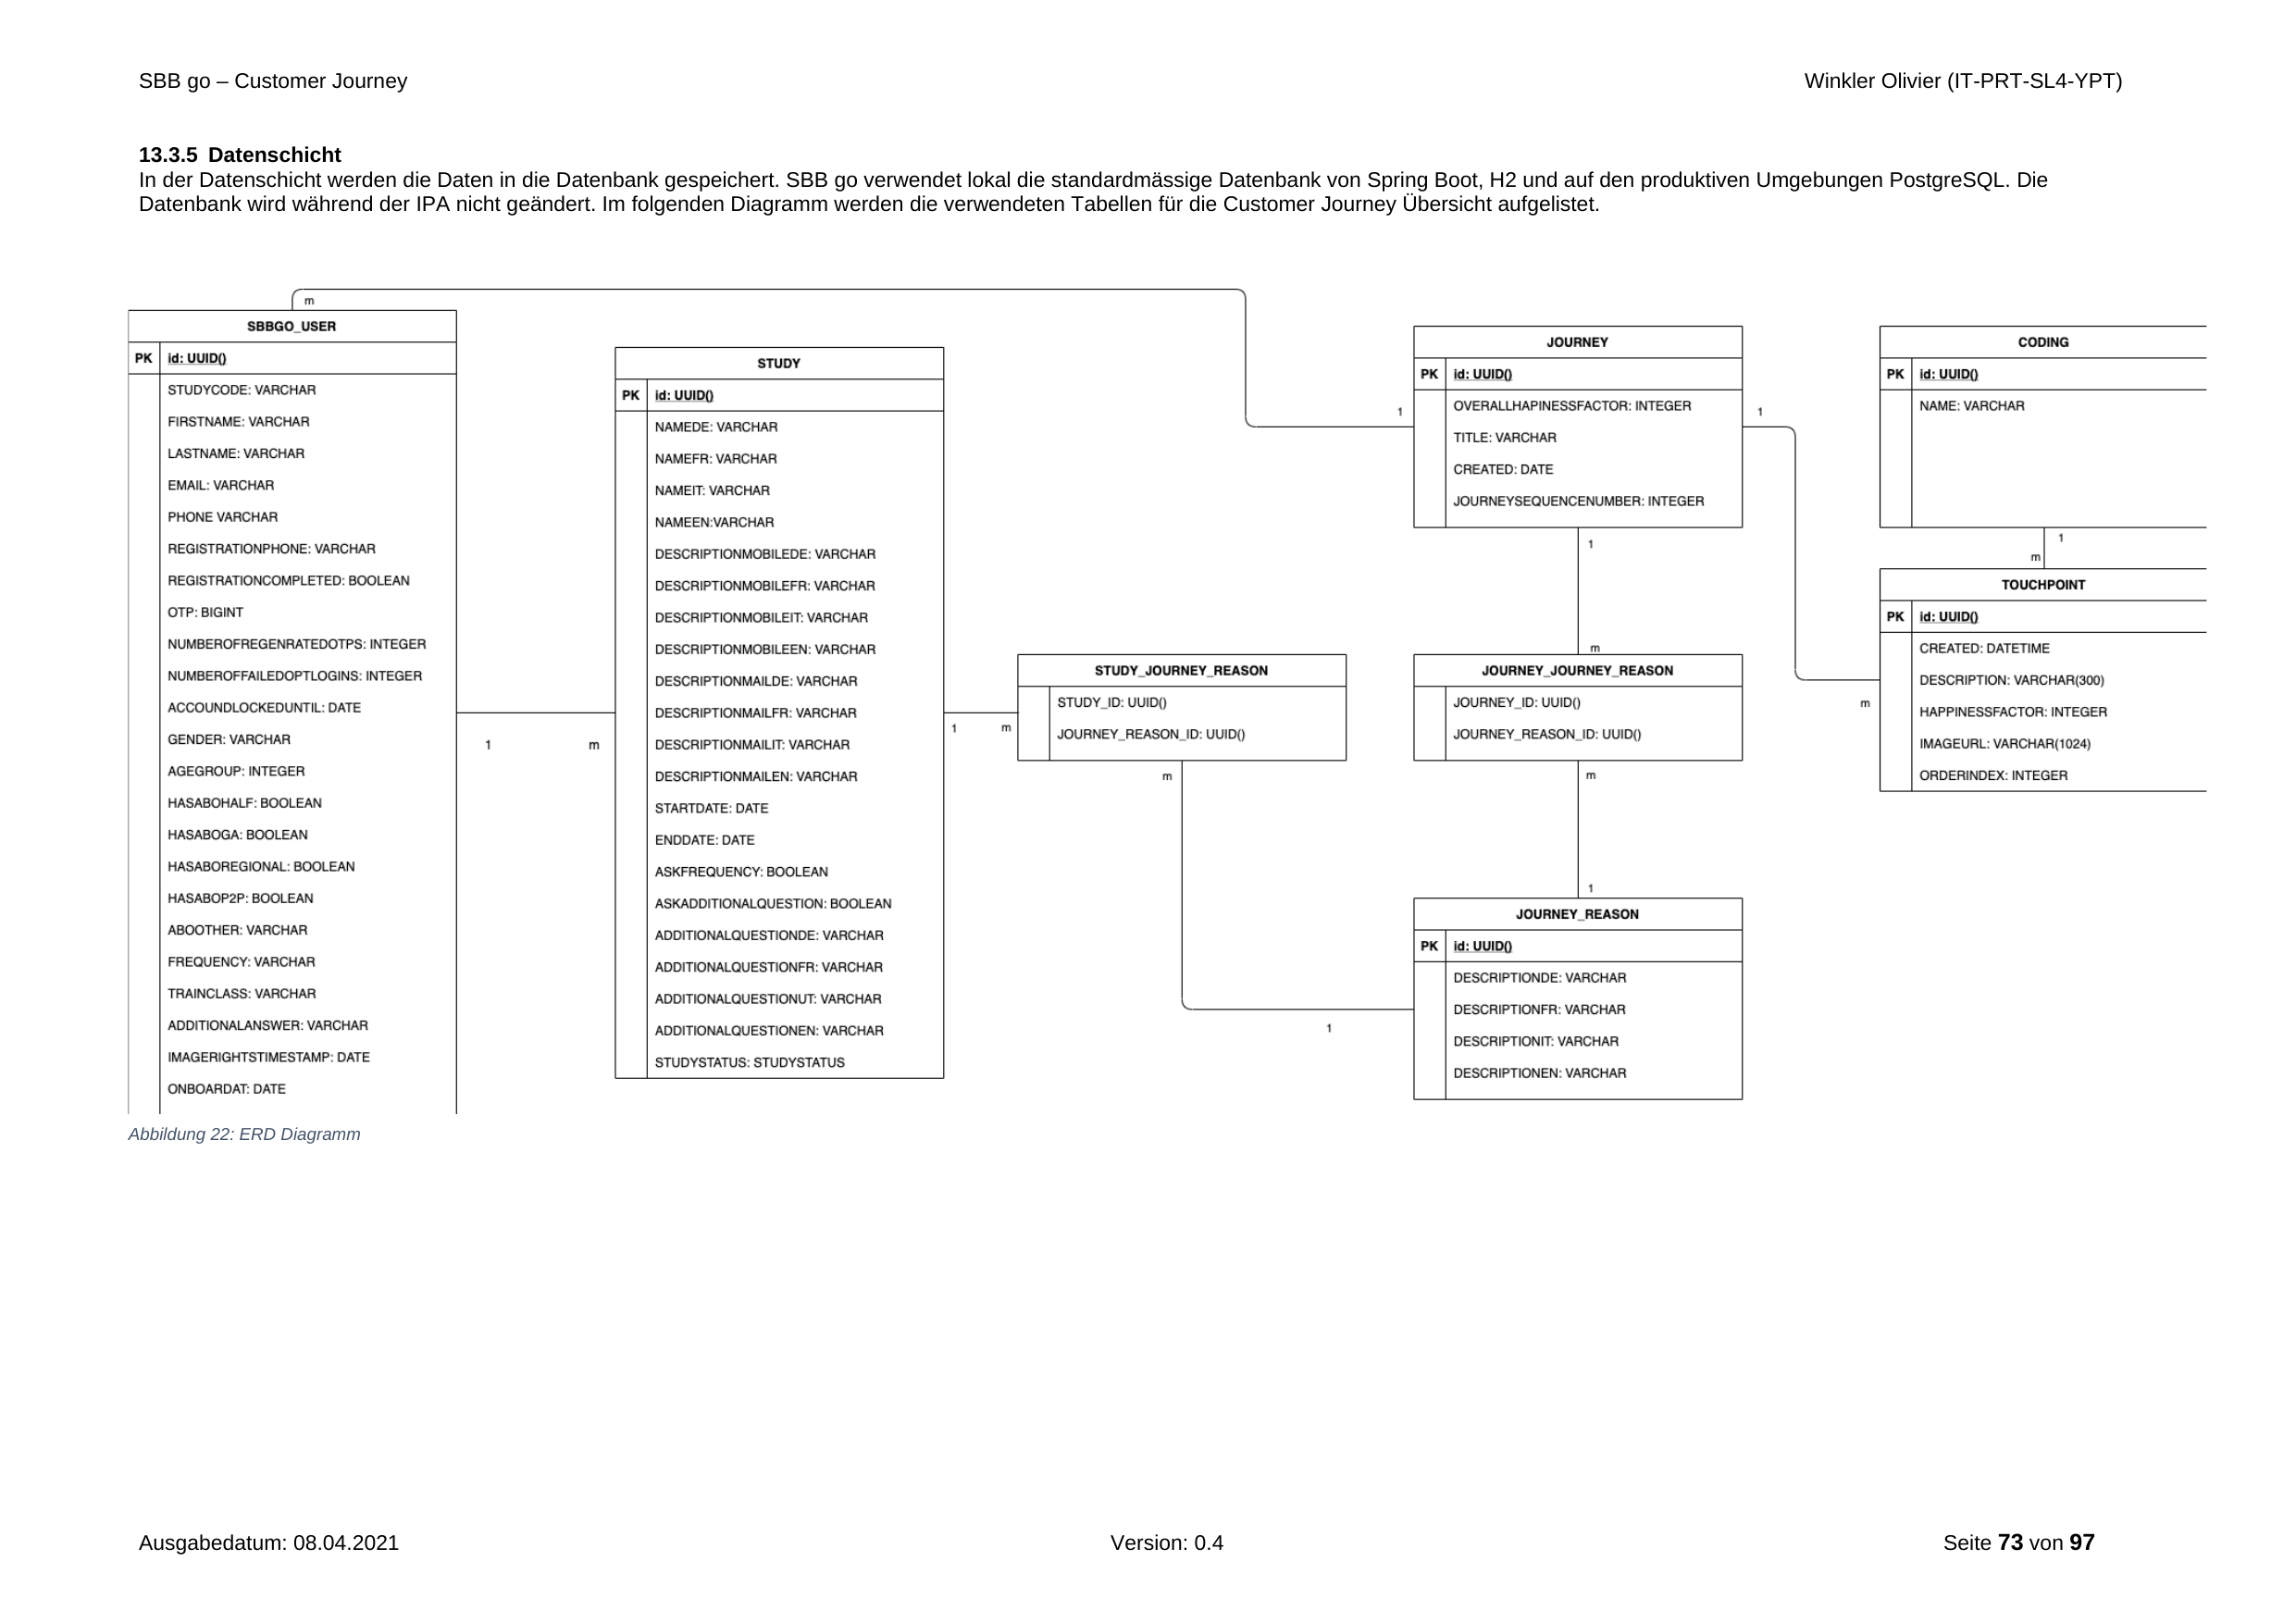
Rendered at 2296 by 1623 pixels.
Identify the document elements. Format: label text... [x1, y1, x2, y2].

subtitle Datenschicht [139, 142, 2156, 167]
text In der Datenschicht werden die Daten in die Datenbank gespeichert. SBB go verwendet lokal die standardmässige Datenbank von Spring Boot, H2 und auf den produktiven Umgebungen PostgreSQL. Die Datenbank wird während der IPA nicht geändert. Im folgenden Diagramm werden die verwendeten Tabellen für die Customer Journey Übersicht aufgelistet. [139, 167, 2156, 216]
picture [128, 289, 2205, 1113]
